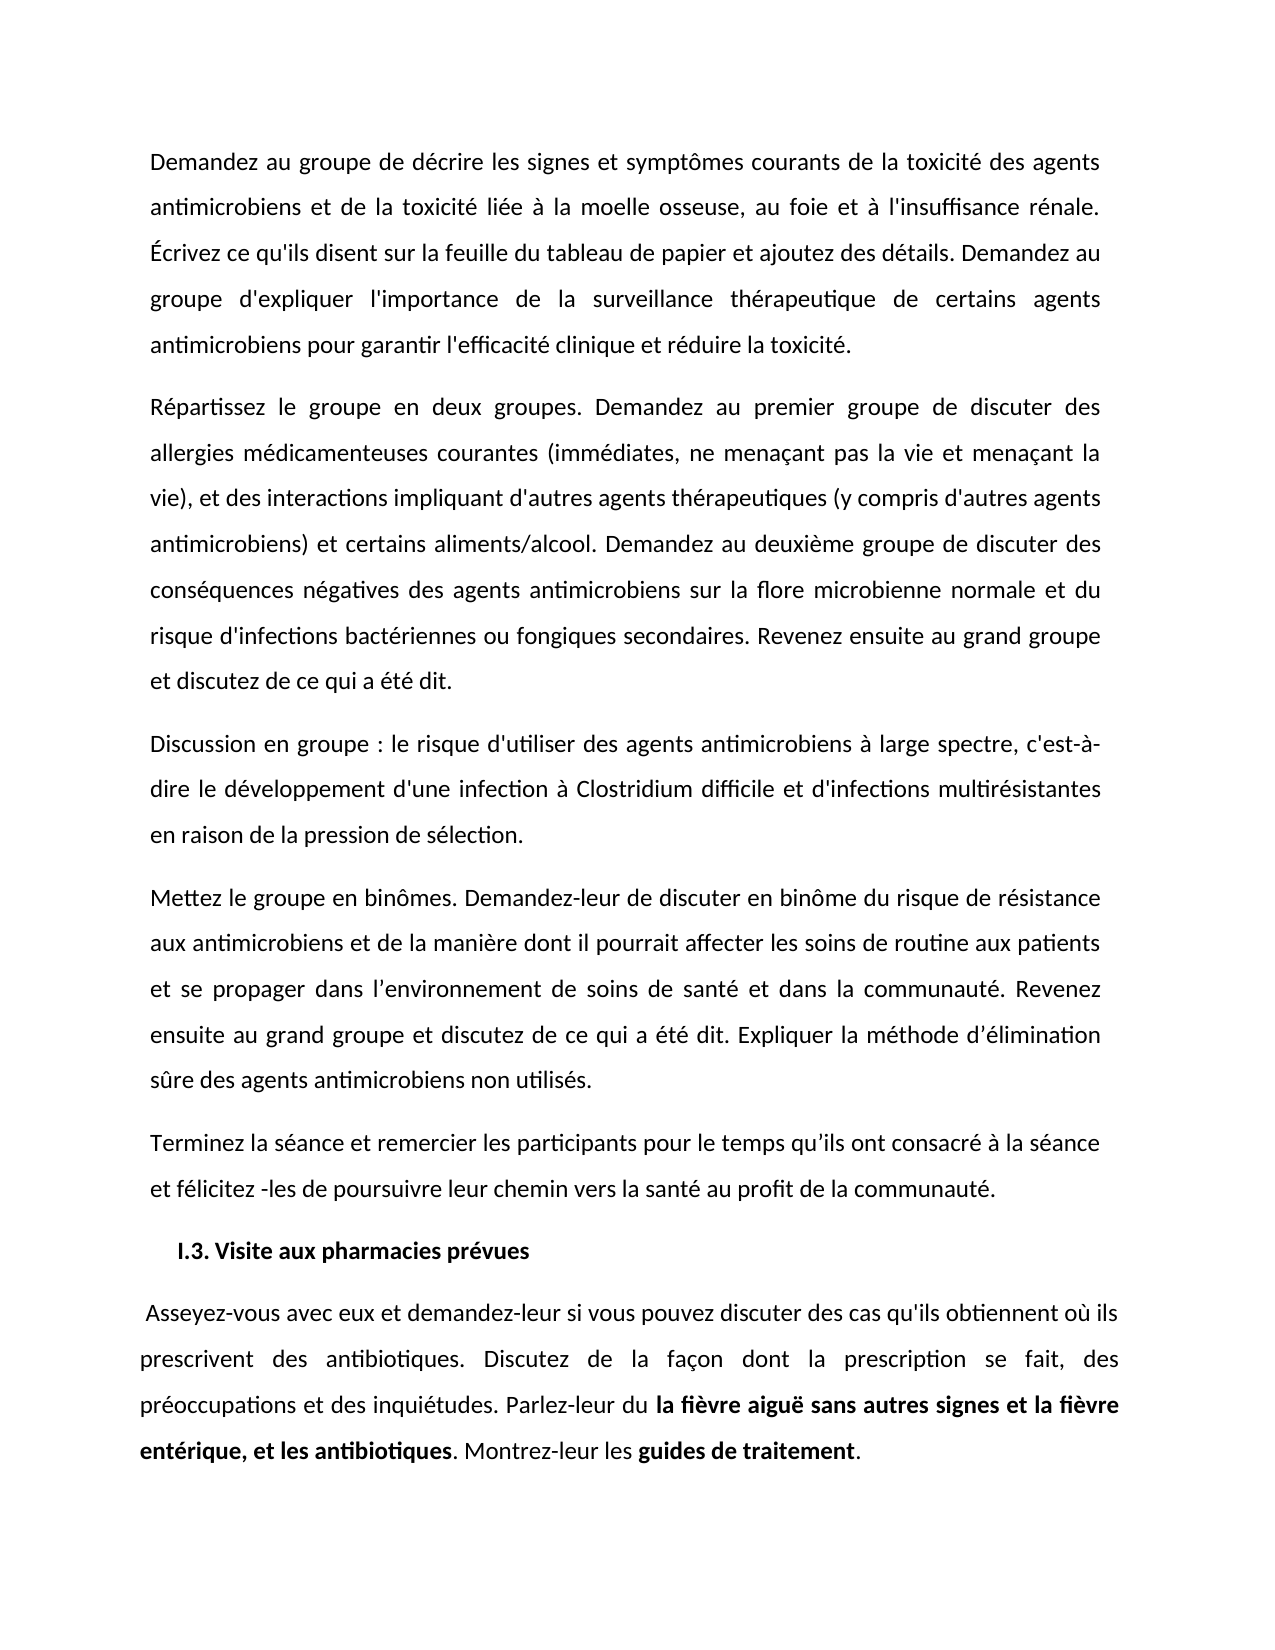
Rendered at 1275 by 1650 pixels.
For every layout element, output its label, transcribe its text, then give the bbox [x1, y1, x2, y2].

text Demandez au groupe de décrire les signes et symptômes courants de la toxicité des agents antimicrobiens et de la toxicité liée à la moelle osseuse, au foie et à l'insuffisance rénale. Écrivez ce qu'ils disent sur la feuille du tableau de papier et ajoutez des détails. Demandez au groupe d'expliquer l'importance de la surveillance thérapeutique de certains agents antimicrobiens pour garantir l'efficacité clinique et réduire la toxicité. [150, 146, 1102, 359]
text Asseyez-vous avec eux et demandez-leur si vous pouvez discuter des cas qu'ils obtiennent où ils prescrivent des antibiotiques. Discutez de la façon dont la prescription se fait, des préoccupations et des inquiétudes. Parlez-leur du la fièvre aiguë sans autres signes et la fièvre entérique, et les antibiotiques. Montrez-leur les guides de traitement. [139, 1298, 1120, 1465]
list Visite aux pharmacies prévues [177, 1235, 1120, 1266]
text Terminez la séance et remercier les participants pour le temps qu’ils ont consacré à la séance et félicitez -les de poursuivre leur chemin vers la santé au profit de la communauté. [150, 1127, 1102, 1203]
text Discussion en groupe : le risque d'utiliser des agents antimicrobiens à large spectre, c'est-à-dire le développement d'une infection à Clostridium difficile et d'infections multirésistantes en raison de la pression de sélection. [150, 728, 1102, 850]
text Mettez le groupe en binômes. Demandez-leur de discuter en binôme du risque de résistance aux antimicrobiens et de la manière dont il pourrait affecter les soins de routine aux patients et se propager dans l’environnement de soins de santé et dans la communauté. Revenez ensuite au grand groupe et discutez de ce qui a été dit. Expliquer la méthode d’élimination sûre des agents antimicrobiens non utilisés. [150, 882, 1102, 1095]
text Répartissez le groupe en deux groupes. Demandez au premier groupe de discuter des allergies médicamenteuses courantes (immédiates, ne menaçant pas la vie et menaçant la vie), et des interactions impliquant d'autres agents thérapeutiques (y compris d'autres agents antimicrobiens) et certains aliments/alcool. Demandez au deuxième groupe de discuter des conséquences négatives des agents antimicrobiens sur la flore microbienne normale et du risque d'infections bactériennes ou fongiques secondaires. Revenez ensuite au grand groupe et discutez de ce qui a été dit. [150, 391, 1102, 696]
